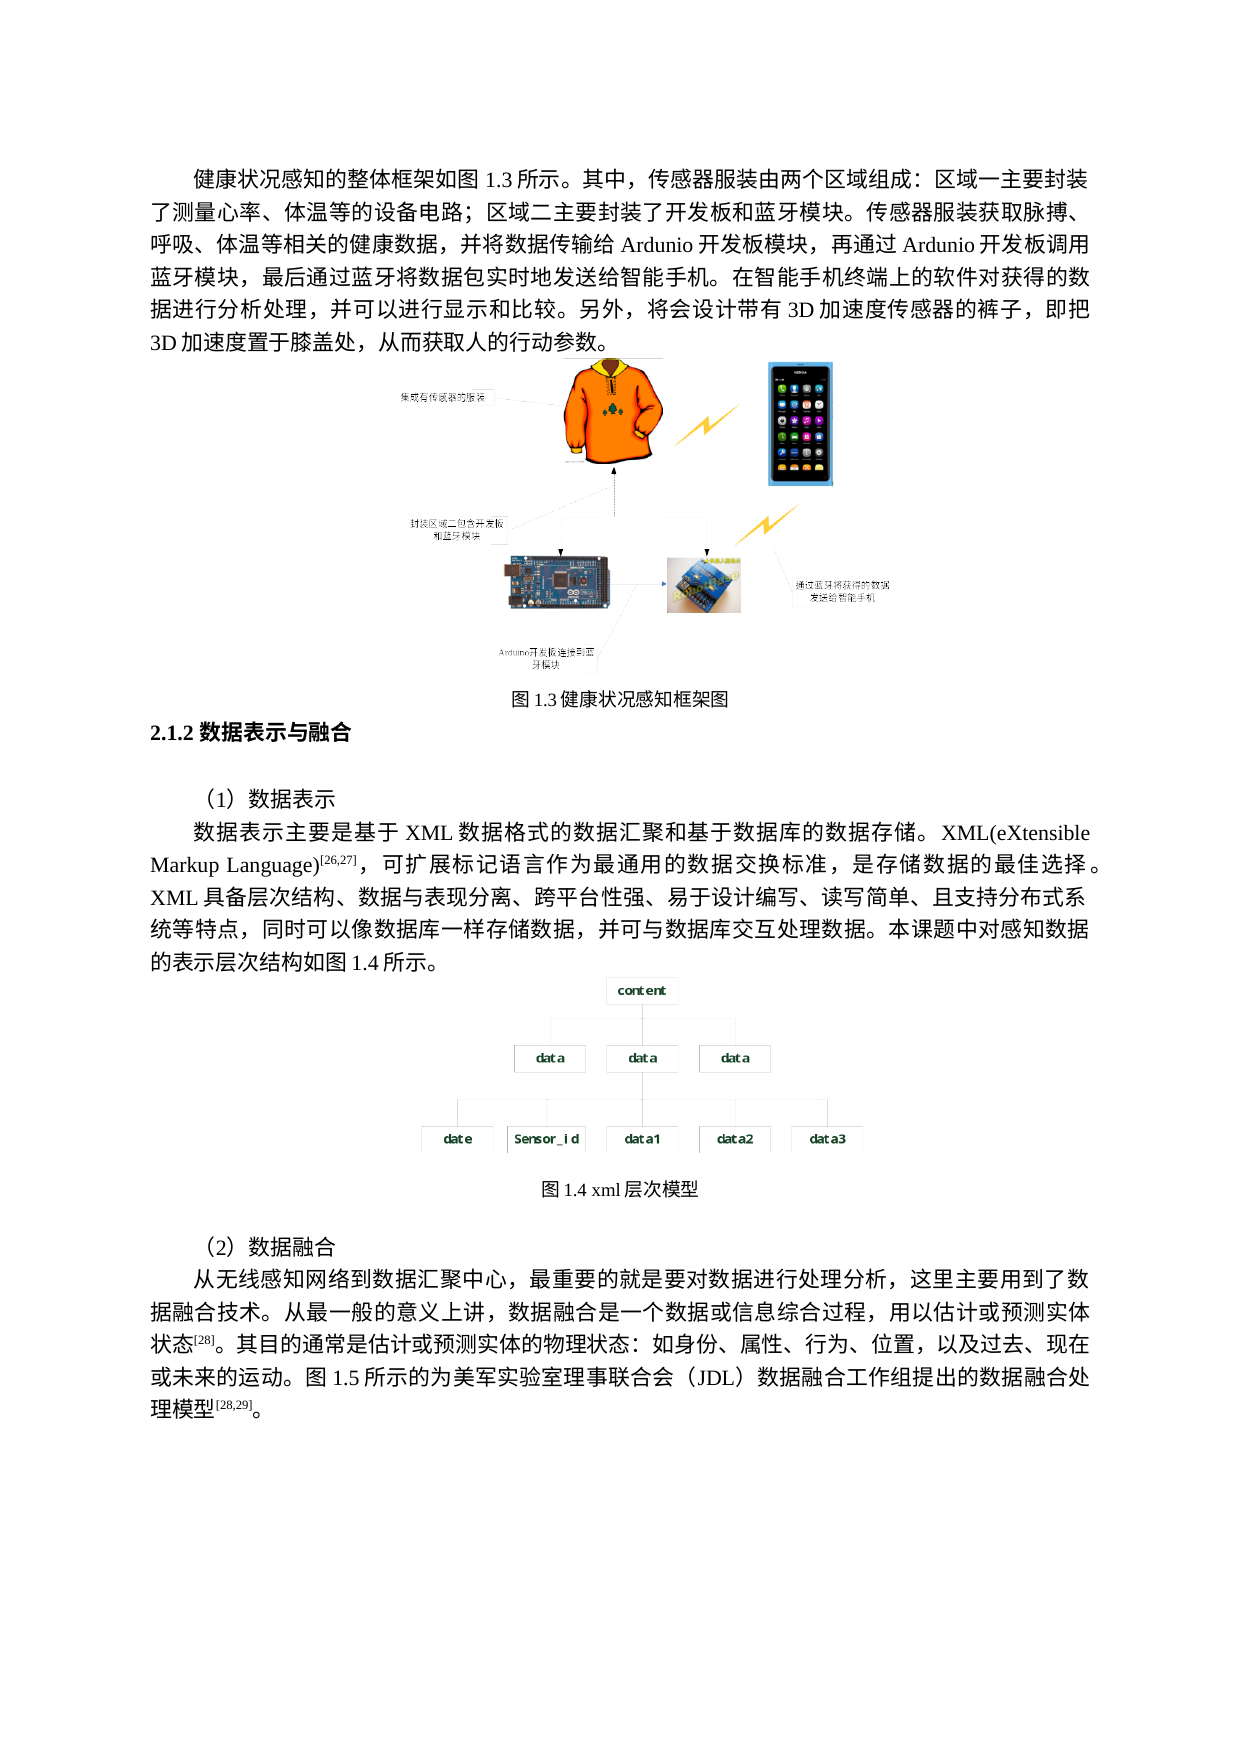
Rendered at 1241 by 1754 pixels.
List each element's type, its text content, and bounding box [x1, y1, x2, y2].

text 图1.3健康状况感知框架图 [150, 682, 1090, 714]
text 健康状况感知的整体框架如图1.3所示。其中，传感器服装由两个区域组成：区域一主要封装了测量心率、体温等的设备电路；区域二主要封装了开发板和蓝牙模块。传感器服装获取脉搏、呼吸、体温等相关的健康数据，并将数据传输给Ardunio开发板模块，再通过Ardunio开发板调用蓝牙模块，最后通过蓝牙将数据包实时地发送给智能手机。在智能手机终端上的软件对获得的数据进行分析处理，并可以进行显示和比较。另外，将会设计带有3D加速度传感器的裤子，即把3D加速度置于膝盖处，从而获取人的行动参数。 [150, 162, 1090, 357]
text （2）数据融合 [150, 1229, 1090, 1262]
text 图1.4 xml层次模型 [150, 1172, 1090, 1204]
text （1）数据表示 [150, 782, 1090, 814]
text 数据表示主要是基于XML数据格式的数据汇聚和基于数据库的数据存储。XML(eXtensible Markup Language)[26,27]，可扩展标记语言作为最通用的数据交换标准，是存储数据的最佳选择。XML具备层次结构、数据与表现分离、跨平台性强、易于设计编写、读写简单、且支持分布式系统等特点，同时可以像数据库一样存储数据，并可与数据库交互处理数据。本课题中对感知数据的表示层次结构如图1.4所示。 [150, 814, 1090, 977]
subtitle 2.1.2 数据表示与融合 [150, 714, 1090, 747]
text 从无线感知网络到数据汇聚中心，最重要的就是要对数据进行处理分析，这里主要用到了数据融合技术。从最一般的意义上讲，数据融合是一个数据或信息综合过程，用以估计或预测实体状态[28]。其目的通常是估计或预测实体的物理状态：如身份、属性、行为、位置，以及过去、现在或未来的运动。图1.5所示的为美军实验室理事联合会（JDL）数据融合工作组提出的数据融合处理模型[28,29]。 [150, 1262, 1090, 1424]
